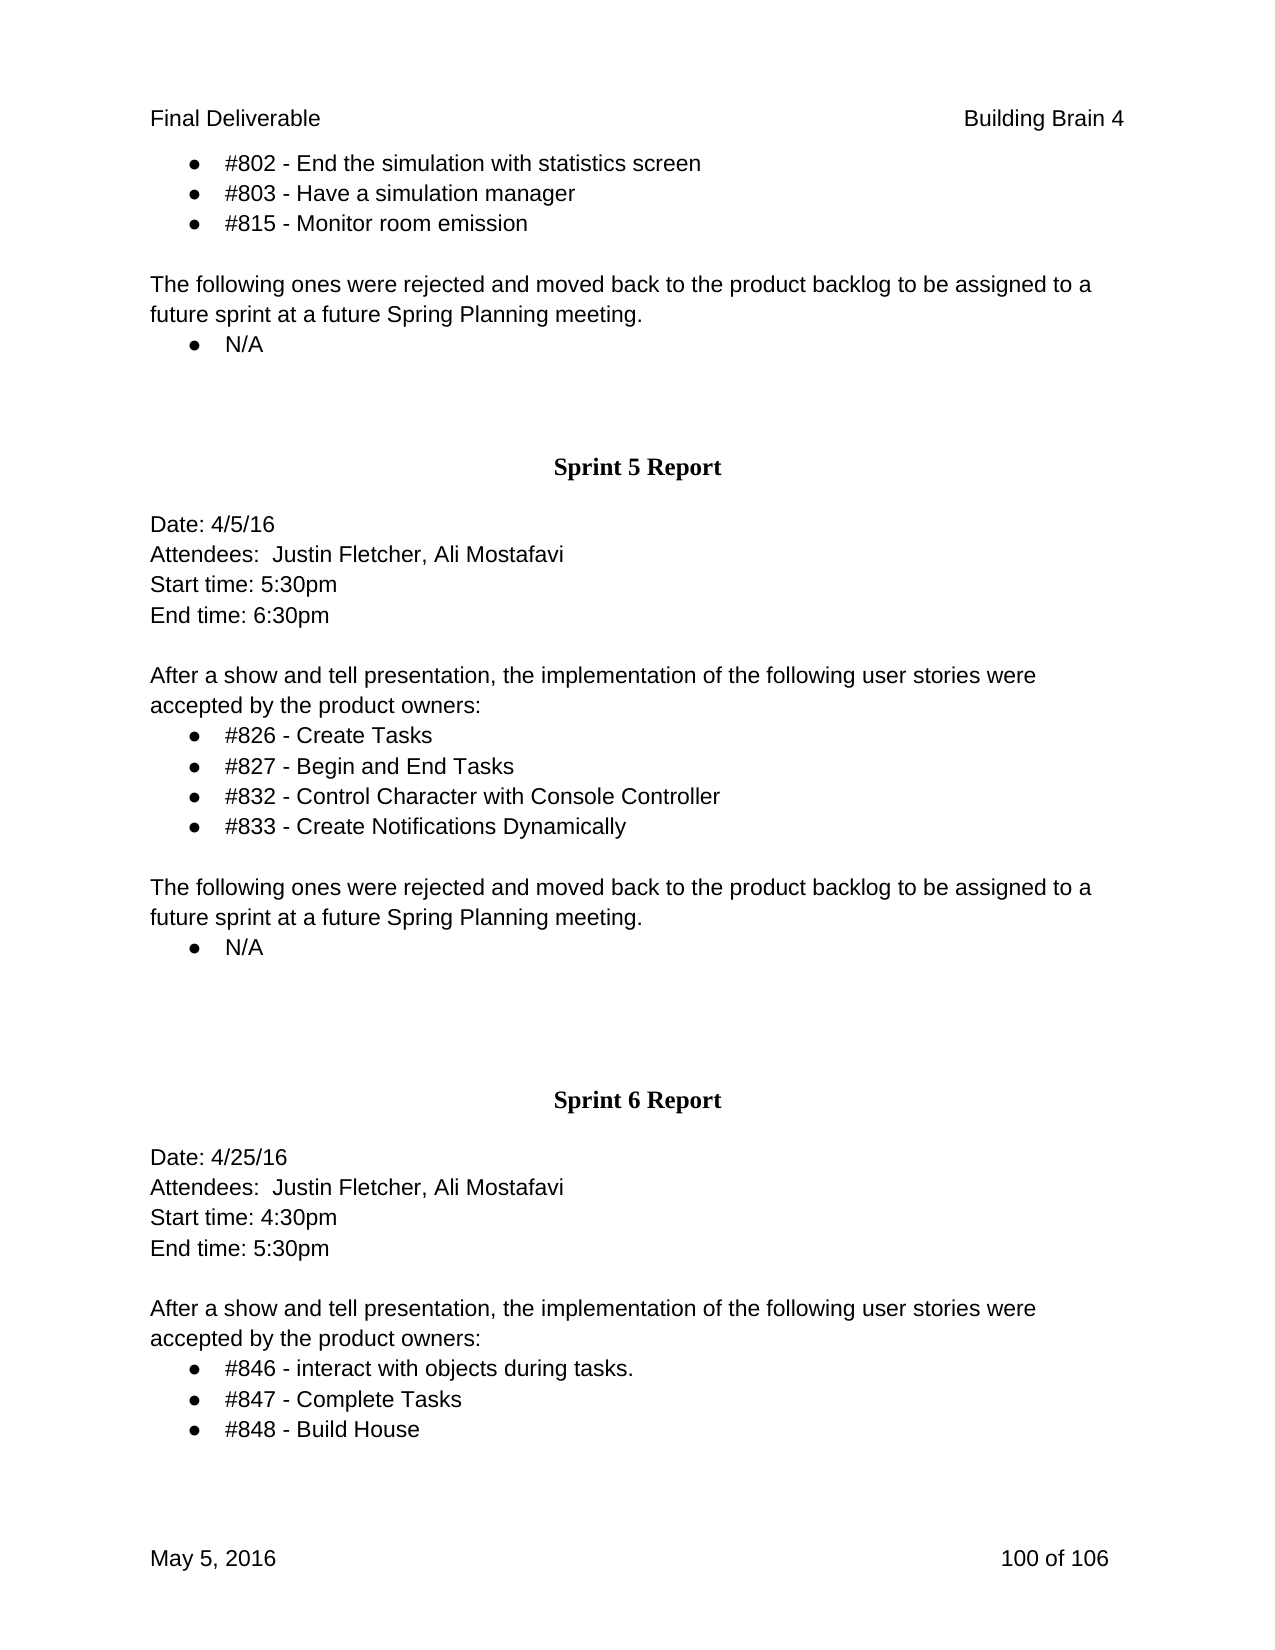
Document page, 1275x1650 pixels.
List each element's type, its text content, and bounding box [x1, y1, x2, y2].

text After a show and tell presentation, the implementation of the following user stories were accepted by the product owners: [150, 662, 1125, 719]
list #815 - Monitor room emission [187, 210, 1125, 237]
list #846 - interact with objects during tasks. [187, 1355, 1125, 1382]
text Start time: 5:30pm [150, 571, 1125, 598]
text Sprint 6 Report [150, 1085, 1125, 1114]
text After a show and tell presentation, the implementation of the following user stories were accepted by the product owners: [150, 1295, 1125, 1352]
text Date: 4/25/16 [150, 1144, 1125, 1170]
text Sprint 5 Report [150, 452, 1125, 481]
text End time: 5:30pm [150, 1234, 1125, 1261]
text End time: 6:30pm [150, 602, 1125, 628]
list #826 - Create Tasks [187, 722, 1125, 749]
text Date: 4/5/16 [150, 511, 1125, 537]
text Start time: 4:30pm [150, 1204, 1125, 1231]
list #832 - Control Character with Console Controller [187, 783, 1125, 809]
text The following ones were rejected and moved back to the product backlog to be assigned to a future sprint at a future Spring Planning meeting. [150, 271, 1125, 327]
list #827 - Begin and End Tasks [187, 753, 1125, 779]
list N/A [187, 934, 1125, 960]
list #848 - Build House [187, 1416, 1125, 1442]
text The following ones were rejected and moved back to the product backlog to be assigned to a future sprint at a future Spring Planning meeting. [150, 873, 1125, 930]
list #802 - End the simulation with statistics screen [187, 150, 1125, 176]
text Attendees: Justin Fletcher, Ali Mostafavi [150, 1174, 1125, 1201]
list #833 - Create Notifications Dynamically [187, 813, 1125, 839]
list N/A [187, 331, 1125, 358]
text Attendees: Justin Fletcher, Ali Mostafavi [150, 541, 1125, 568]
list #803 - Have a simulation manager [187, 180, 1125, 207]
list #847 - Complete Tasks [187, 1386, 1125, 1412]
